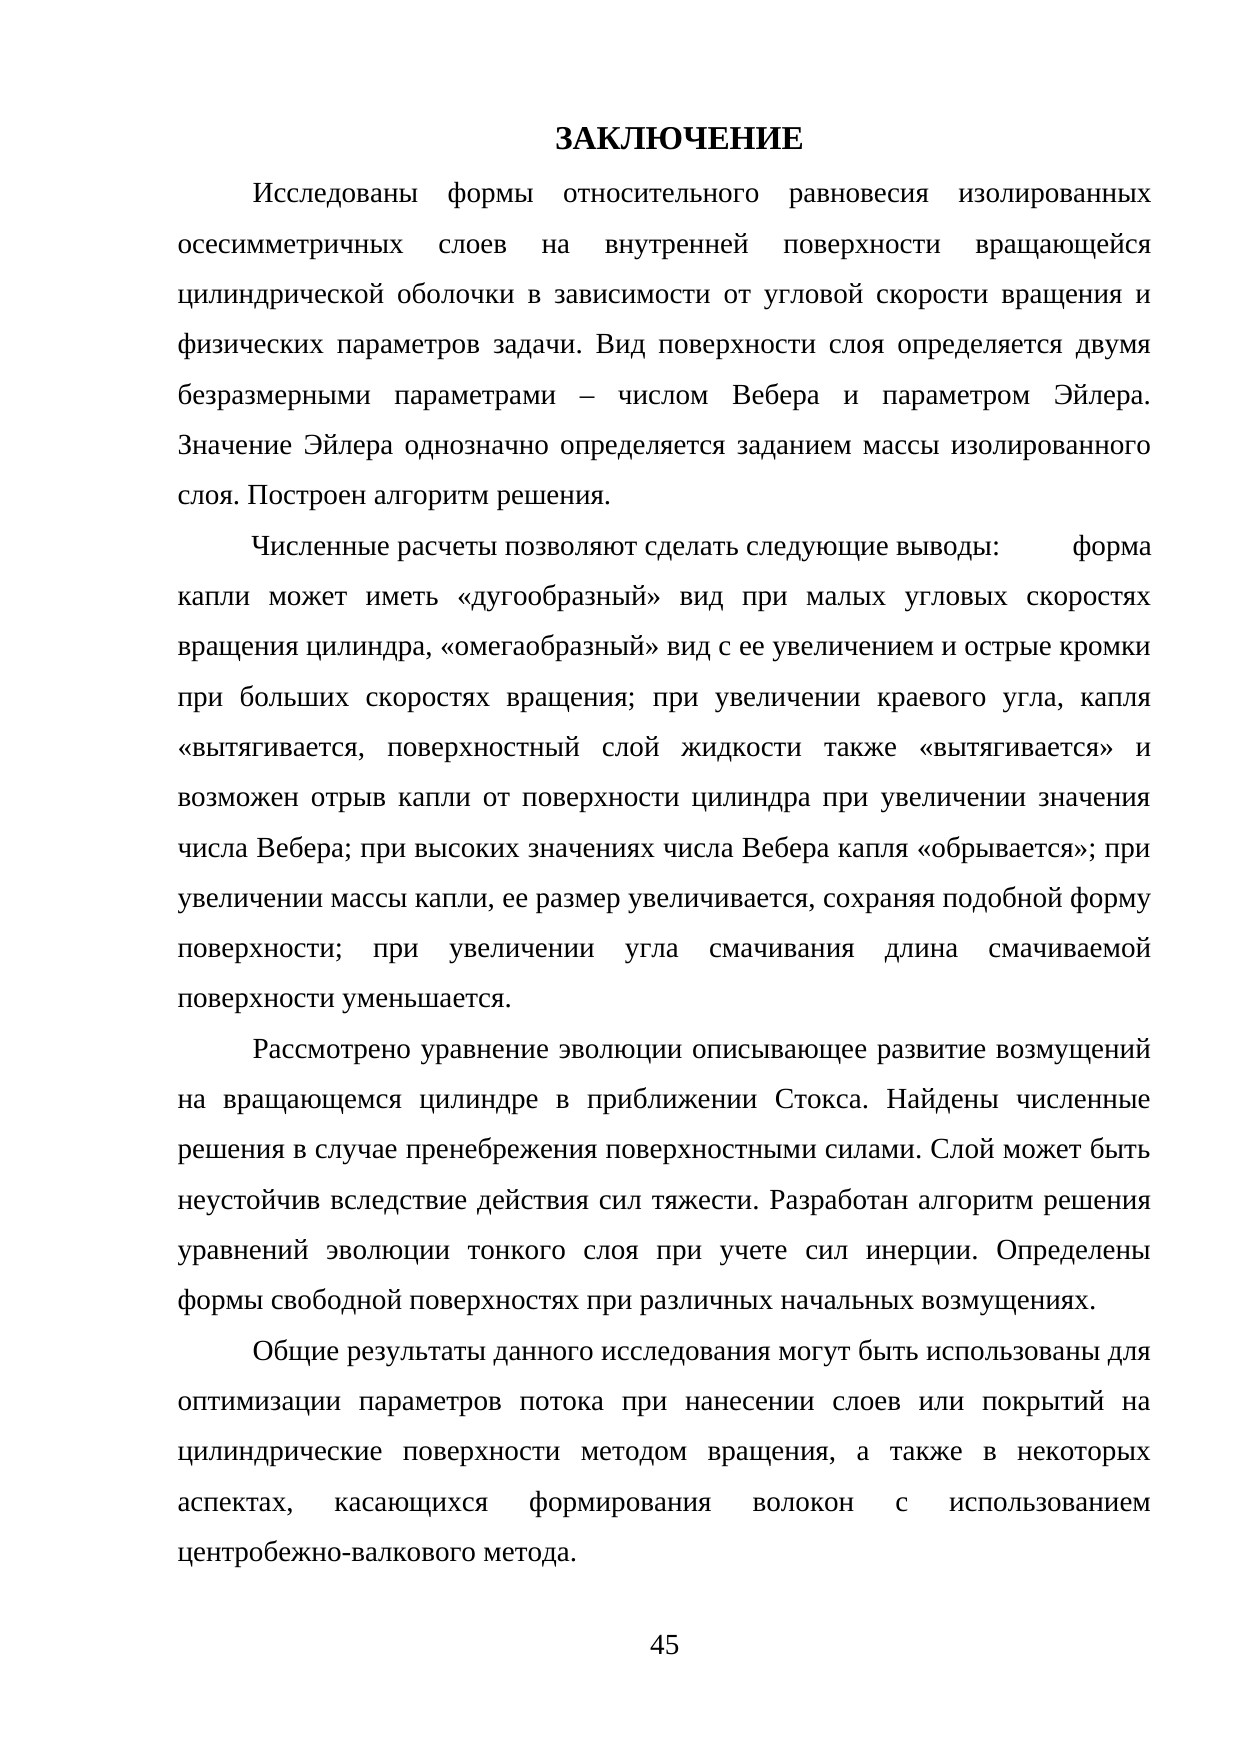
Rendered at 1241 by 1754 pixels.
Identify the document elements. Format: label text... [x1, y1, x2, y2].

text Исследованы формы относительного равновесия изолированных осесимметричных слоев на внутренней поверхности вращающейся цилиндрической оболочки в зависимости от угловой скорости вращения и физических параметров задачи. Вид поверхности слоя определяется двумя безразмерными параметрами – числом Вебера и параметром Эйлера. Значение Эйлера однозначно определяется заданием массы изолированного слоя. Построен алгоритм решения. [177, 176, 1152, 511]
text Численные расчеты позволяют сделать следующие выводы: форма капли может иметь «дугообразный» вид при малых угловых скоростях вращения цилиндра, «омегаобразный» вид с ее увеличением и острые кромки при больших скоростях вращения; при увеличении краевого угла, капля «вытягивается, поверхностный слой жидкости также «вытягивается» и возможен отрыв капли от поверхности цилиндра при увеличении значения числа Вебера; при высоких значениях числа Вебера капля «обрывается»; при увеличении массы капли, ее размер увеличивается, сохраняя подобной форму поверхности; при увеличении угла смачивания длина смачиваемой поверхности уменьшается. [177, 528, 1152, 1014]
text Рассмотрено уравнение эволюции описывающее развитие возмущений на вращающемся цилиндре в приближении Стокса. Найдены численные решения в случае пренебрежения поверхностными силами. Слой может быть неустойчив вследствие действия сил тяжести. Разработан алгоритм решения уравнений эволюции тонкого слоя при учете сил инерции. Определены формы свободной поверхностях при различных начальных возмущениях. [177, 1031, 1152, 1316]
subtitle ЗАКЛЮЧЕНИЕ [177, 118, 1152, 156]
text Общие результаты данного исследования могут быть использованы для оптимизации параметров потока при нанесении слоев или покрытий на цилиндрические поверхности методом вращения, а также в некоторых аспектах, касающихся формирования волокон с использованием центробежно-валкового метода. [177, 1333, 1152, 1568]
